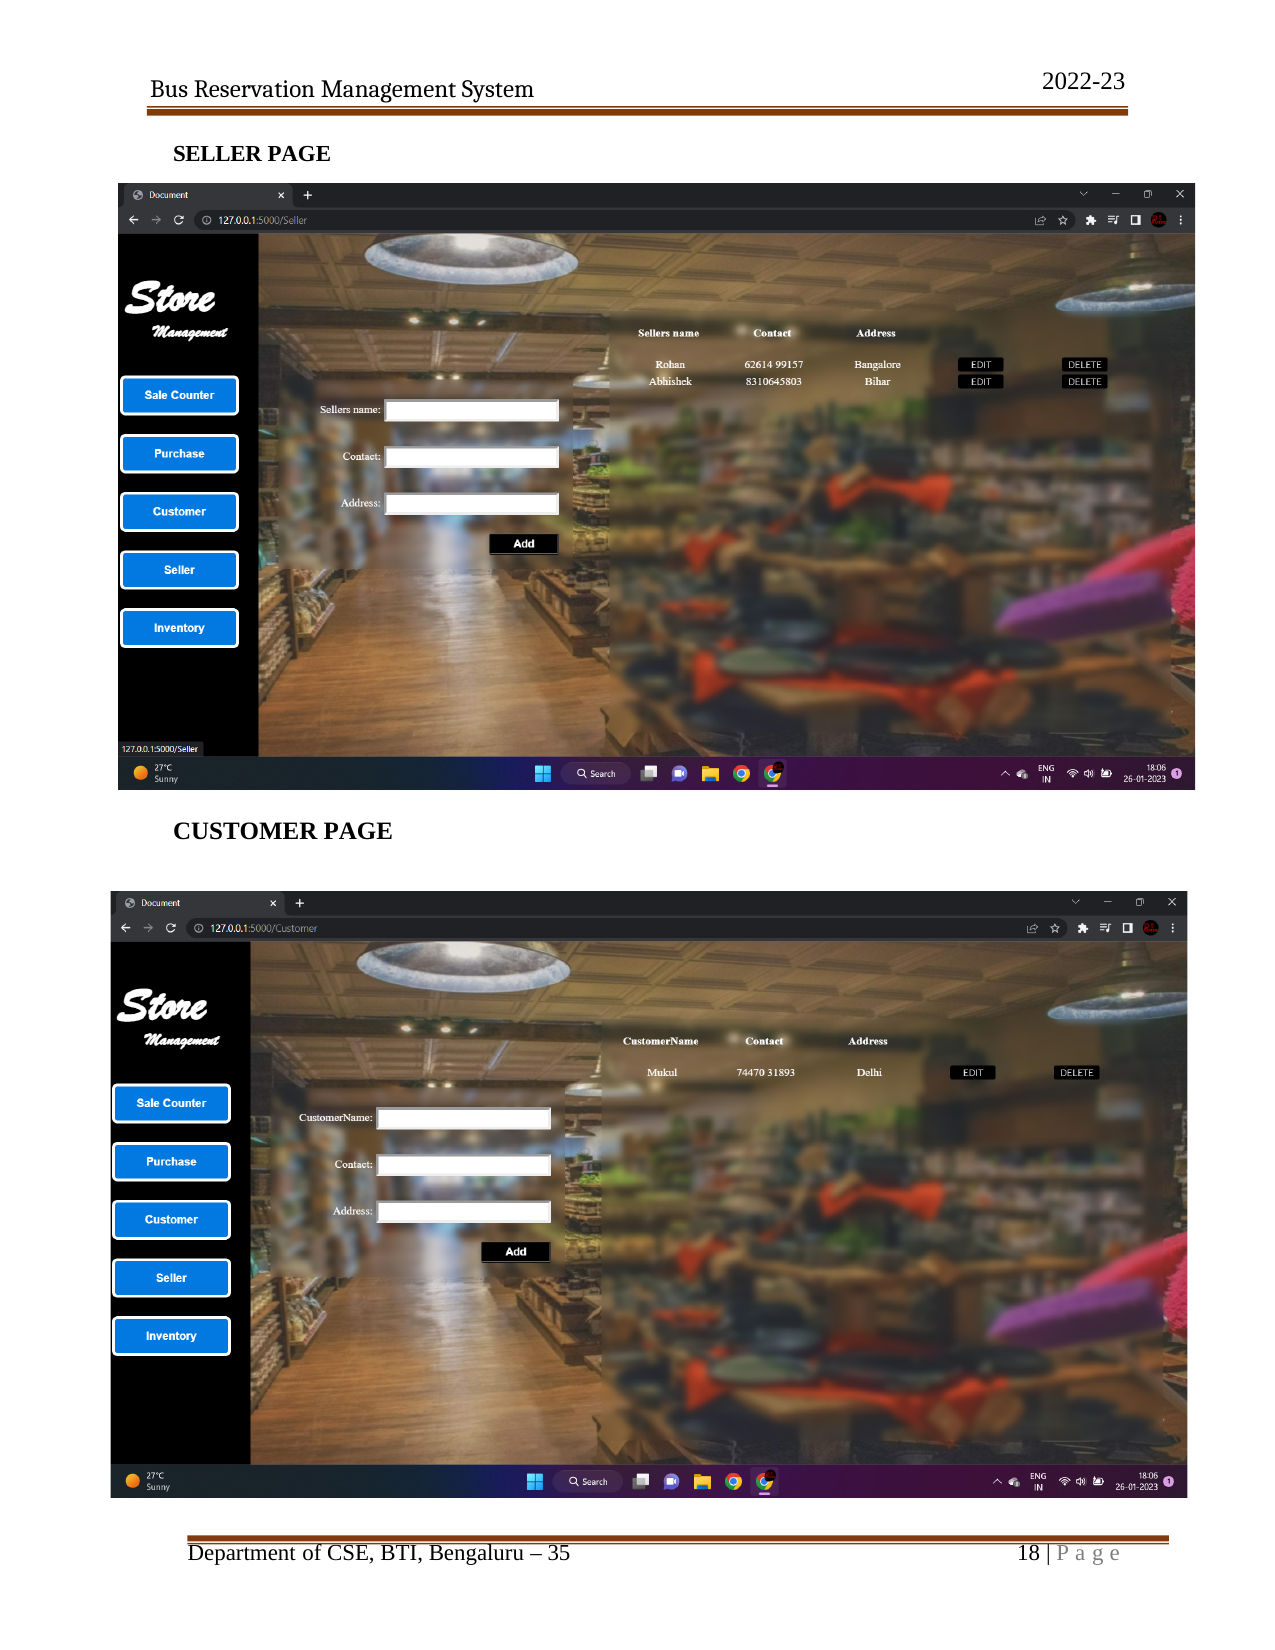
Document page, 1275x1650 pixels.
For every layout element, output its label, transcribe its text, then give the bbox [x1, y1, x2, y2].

picture [118, 183, 1196, 790]
text SELLER PAGE [173, 140, 1250, 166]
picture [110, 891, 1188, 1498]
text CUSTOMER PAGE [173, 816, 1250, 844]
